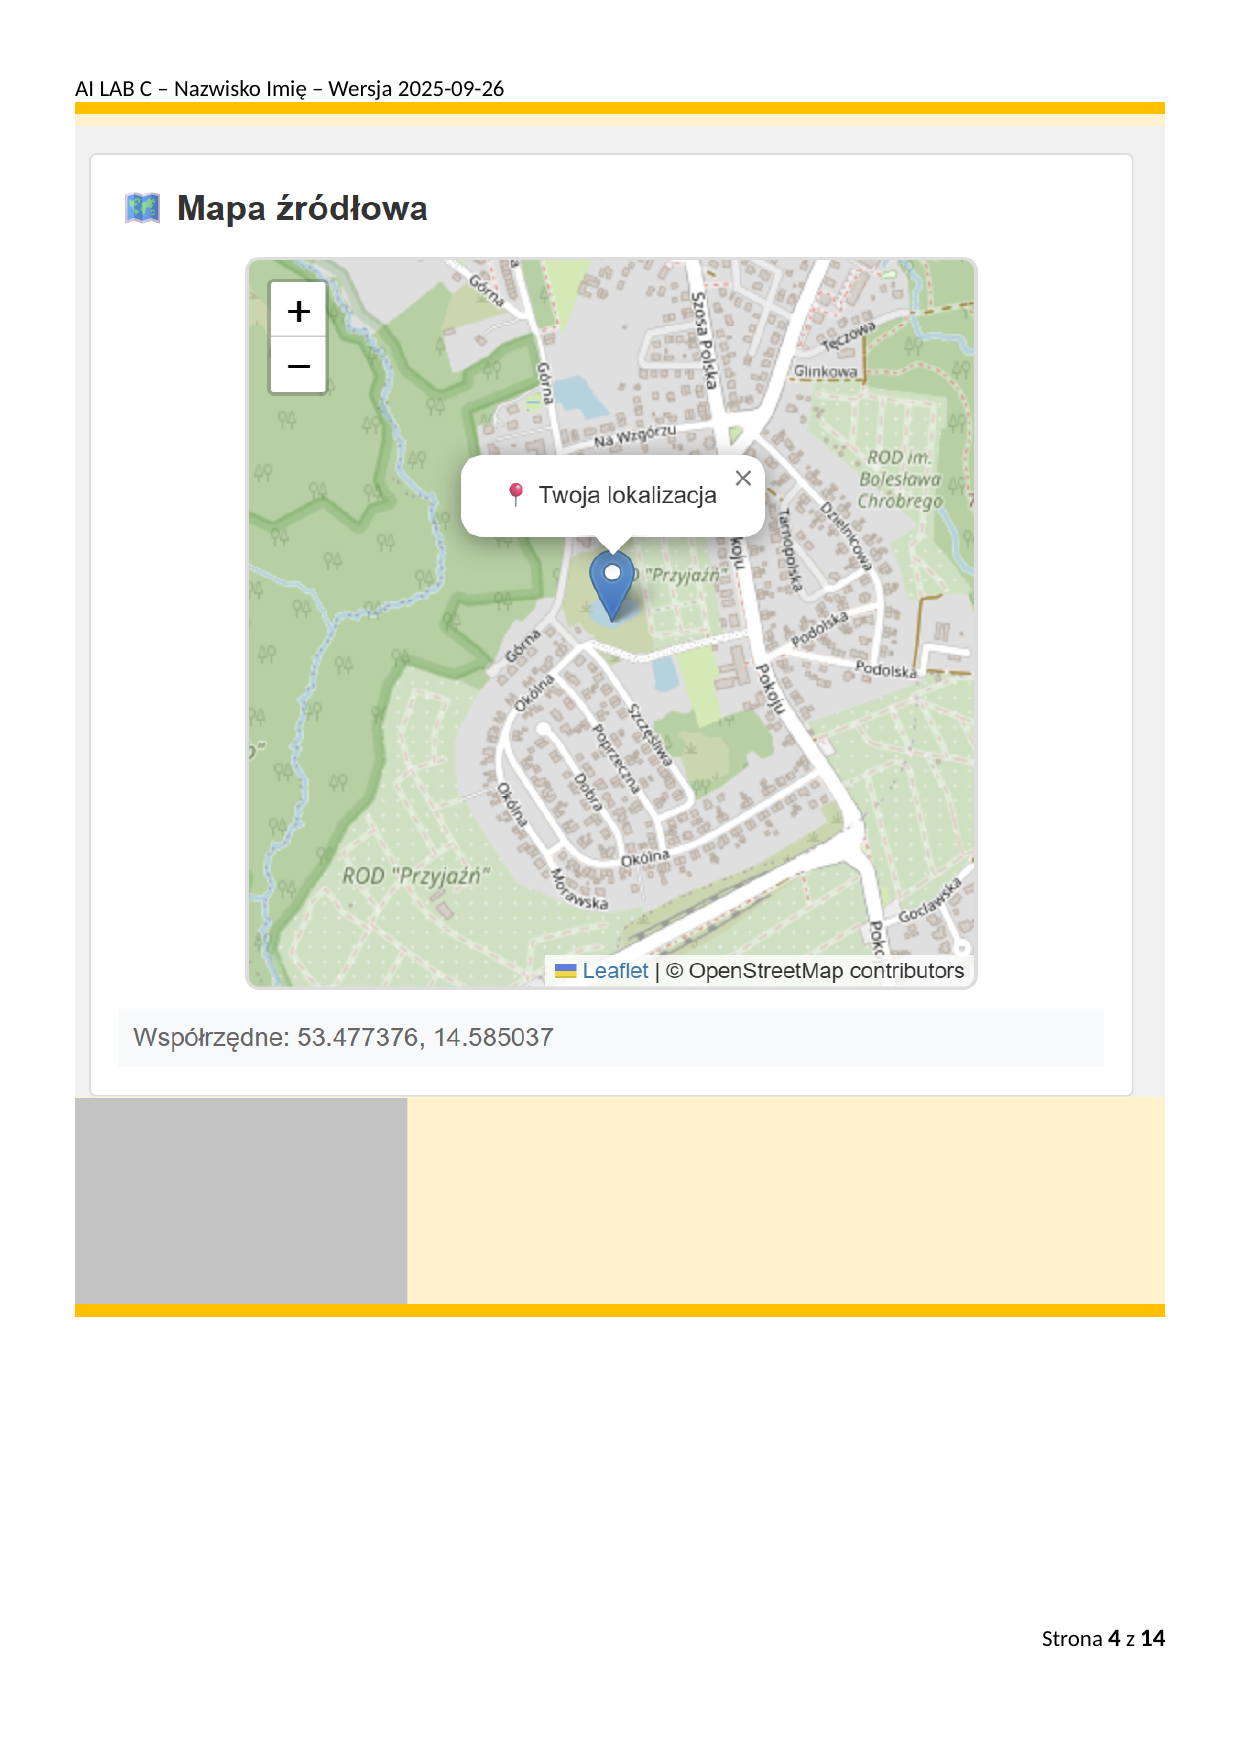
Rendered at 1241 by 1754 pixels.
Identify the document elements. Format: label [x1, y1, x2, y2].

picture [75, 126, 1166, 1097]
picture [75, 1098, 408, 1304]
